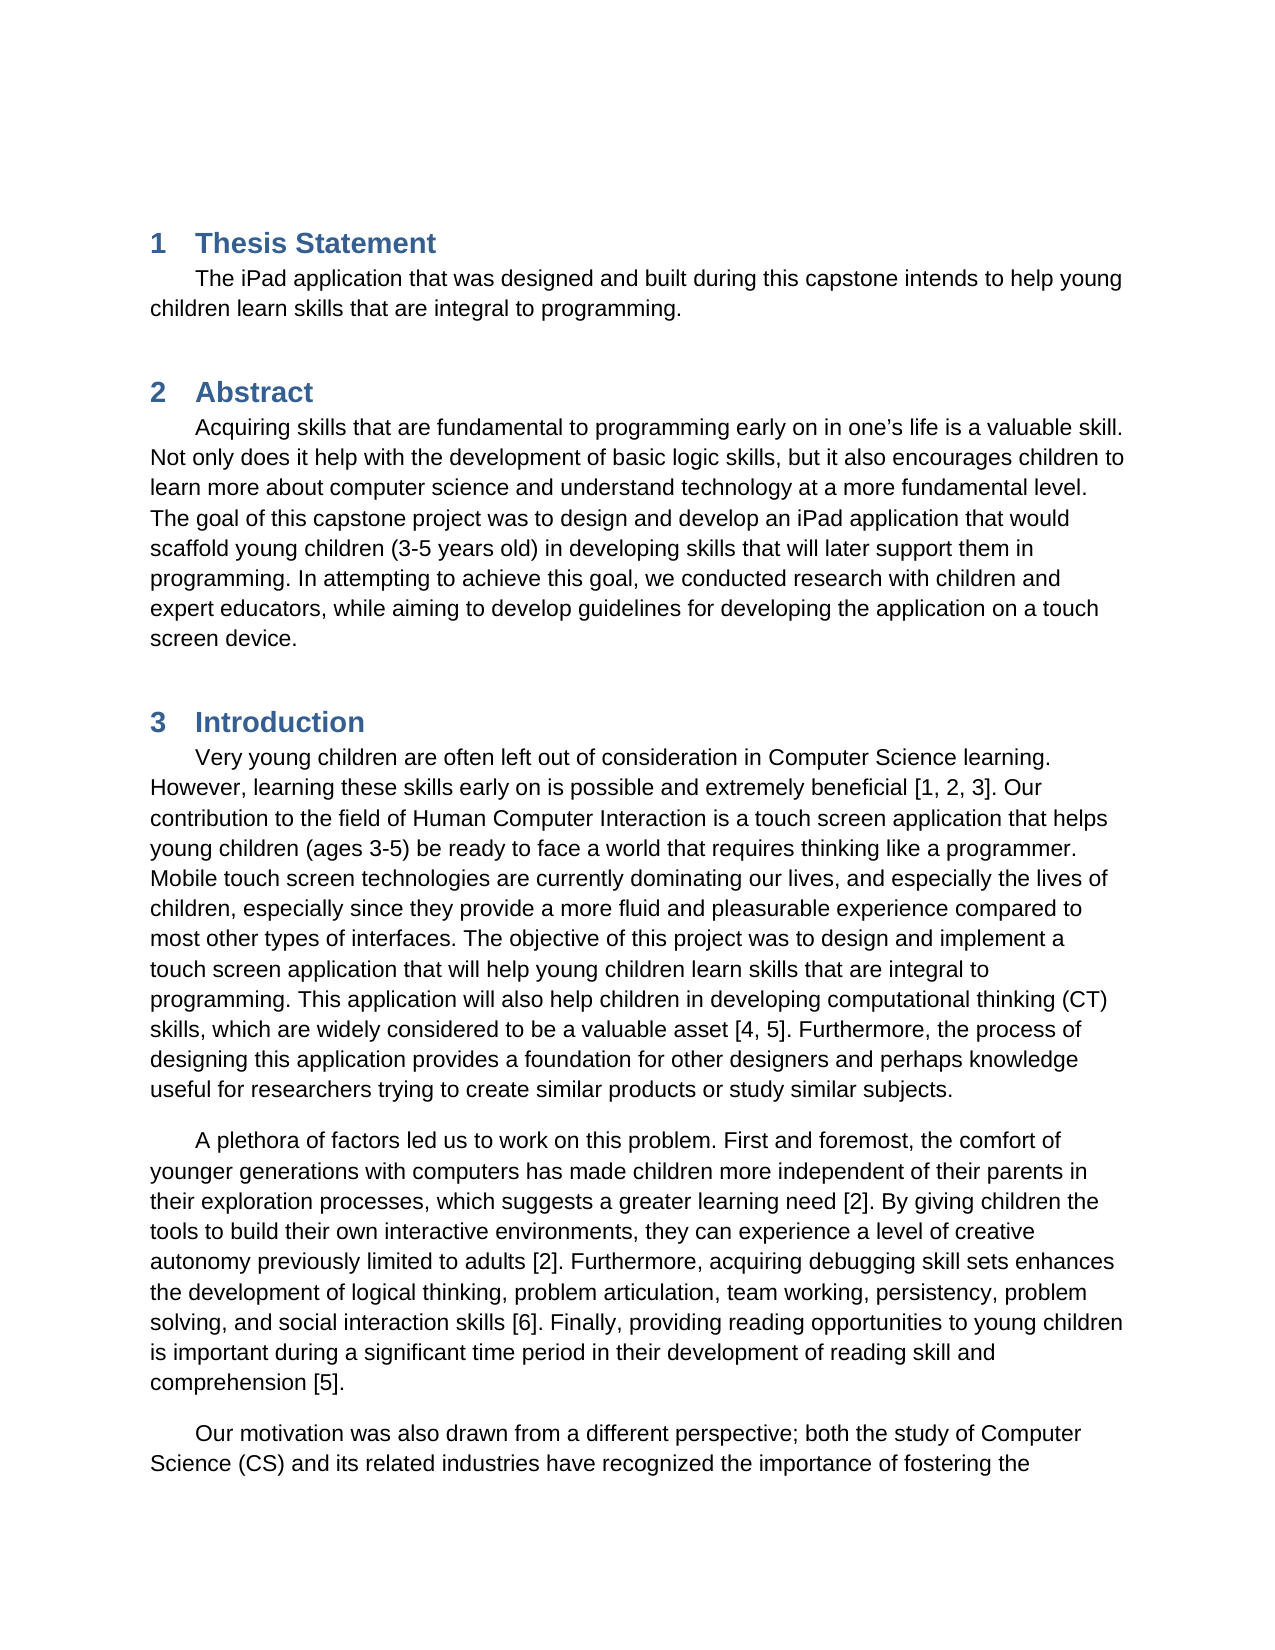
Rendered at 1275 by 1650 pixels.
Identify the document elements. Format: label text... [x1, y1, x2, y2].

subtitle Introduction [150, 706, 1125, 739]
text Acquiring skills that are fundamental to programming early on in one’s life is a valuable skill. Not only does it help with the development of basic logic skills, but it also encourages children to learn more about computer science and understand technology at a more fundamental level. The goal of this capstone project was to design and develop an iPad application that would scaffold young children (3-5 years old) in developing skills that will later support them in programming. In attempting to achieve this goal, we conducted research with children and expert educators, while aiming to develop guidelines for developing the application on a touch screen device. [150, 414, 1125, 652]
text Very young children are often left out of consideration in Computer Science learning. However, learning these skills early on is possible and extremely beneficial . Our contribution to the field of Human Computer Interaction is a touch screen application that helps young children (ages 3-5) be ready to face a world that requires thinking like a programmer. Mobile touch screen technologies are currently dominating our lives, and especially the lives of children, especially since they provide a more fluid and pleasurable experience compared to most other types of interfaces. The objective of this project was to design and implement a touch screen application that will help young children learn skills that are integral to programming. This application will also help children in developing computational thinking (CT) skills, which are widely considered to be a valuable asset. Furthermore, the process of designing this application provides a foundation for other designers and perhaps knowledge useful for researchers trying to create similar products or study similar subjects. [150, 744, 1125, 1103]
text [150, 1420, 1125, 1477]
subtitle Thesis Statement [150, 226, 1125, 260]
text A plethora of factors led us to work on this problem. First and foremost, the comfort of younger generations with computers has made children more independent of their parents in their exploration processes, which suggests a greater learning need . By giving children the tools to build their own interactive environments, they can experience a level of creative autonomy previously limited to adults . Furthermore, acquiring debugging skill sets enhances the development of logical thinking, problem articulation, team working, persistency, problem solving, and social interaction skills . Finally, providing reading opportunities to young children is important during a significant time period in their development of reading skill and comprehension . [150, 1127, 1125, 1395]
text The iPad application that was designed and built during this capstone intends to help young children learn skills that are integral to programming. [150, 265, 1125, 321]
subtitle Abstract [150, 375, 1125, 409]
